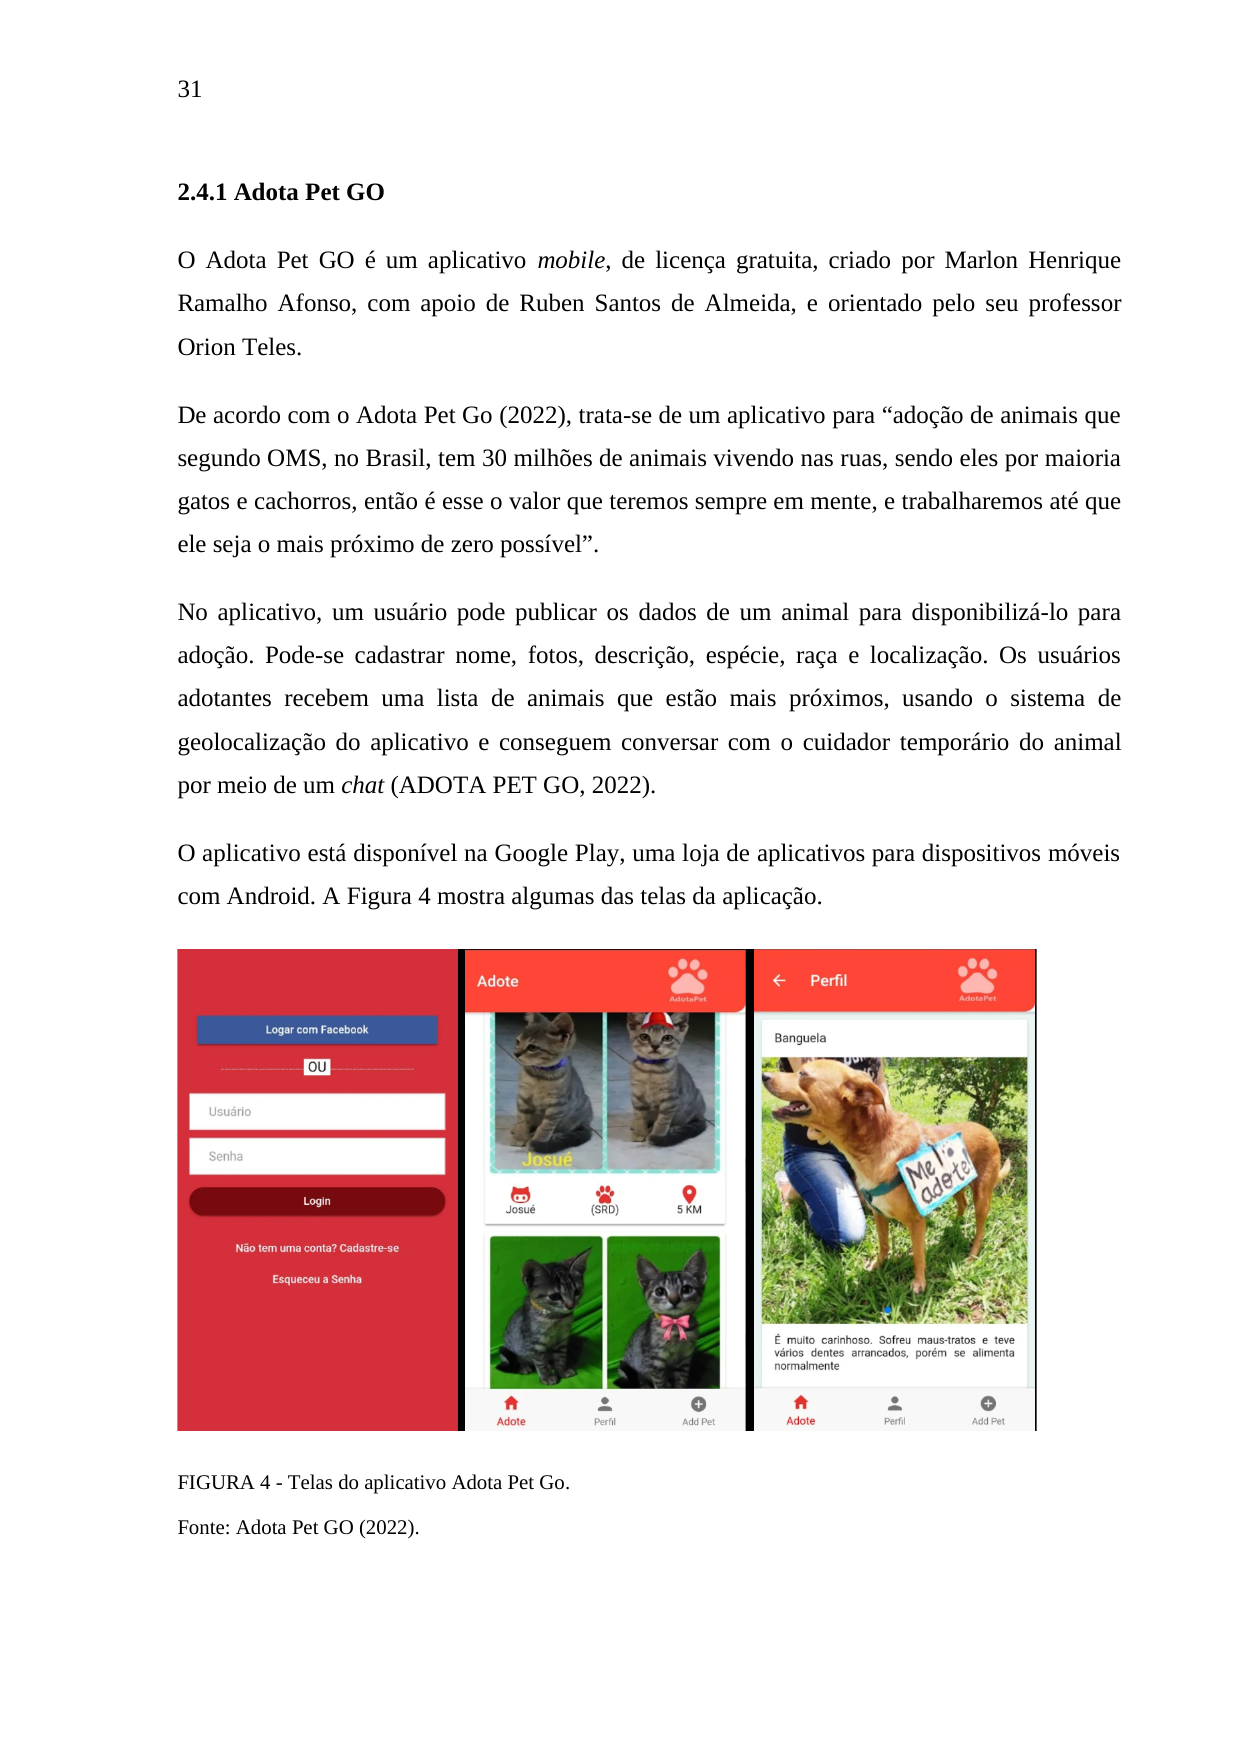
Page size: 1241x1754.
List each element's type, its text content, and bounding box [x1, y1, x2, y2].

text No aplicativo, um usuário pode publicar os dados de um animal para disponibilizá-lo para adoção. Pode-se cadastrar nome, fotos, descrição, espécie, raça e localização. Os usuários adotantes recebem uma lista de animais que estão mais próximos, usando o sistema de geolocalização do aplicativo e conseguem conversar com o cuidador temporário do animal por meio de um chat (ADOTA PET GO, 2022). [177, 597, 1122, 798]
picture [177, 949, 1037, 1431]
subtitle 2.4.1 Adota Pet GO [177, 177, 1122, 206]
text De acordo com o Adota Pet Go (2022), trata-se de um aplicativo para “adoção de animais que segundo OMS, no Brasil, tem 30 milhões de animais vivendo nas ruas, sendo eles por maioria gatos e cachorros, então é esse o valor que teremos sempre em mente, e trabalharemos até que ele seja o mais próximo de zero possível”. [177, 400, 1122, 558]
text O aplicativo está disponível na Google Play, uma loja de aplicativos para dispositivos móveis com Android. A Figura 4 mostra algumas das telas da aplicação. [177, 838, 1122, 910]
text FIGURA 4 - Telas do aplicativo Adota Pet Go. [177, 1470, 1122, 1494]
text Fonte: Adota Pet GO (2022). [177, 1515, 1122, 1539]
text O Adota Pet GO é um aplicativo mobile, de licença gratuita, criado por Marlon Henrique Ramalho Afonso, com apoio de Ruben Santos de Almeida, e orientado pelo seu professor Orion Teles. [177, 245, 1122, 360]
